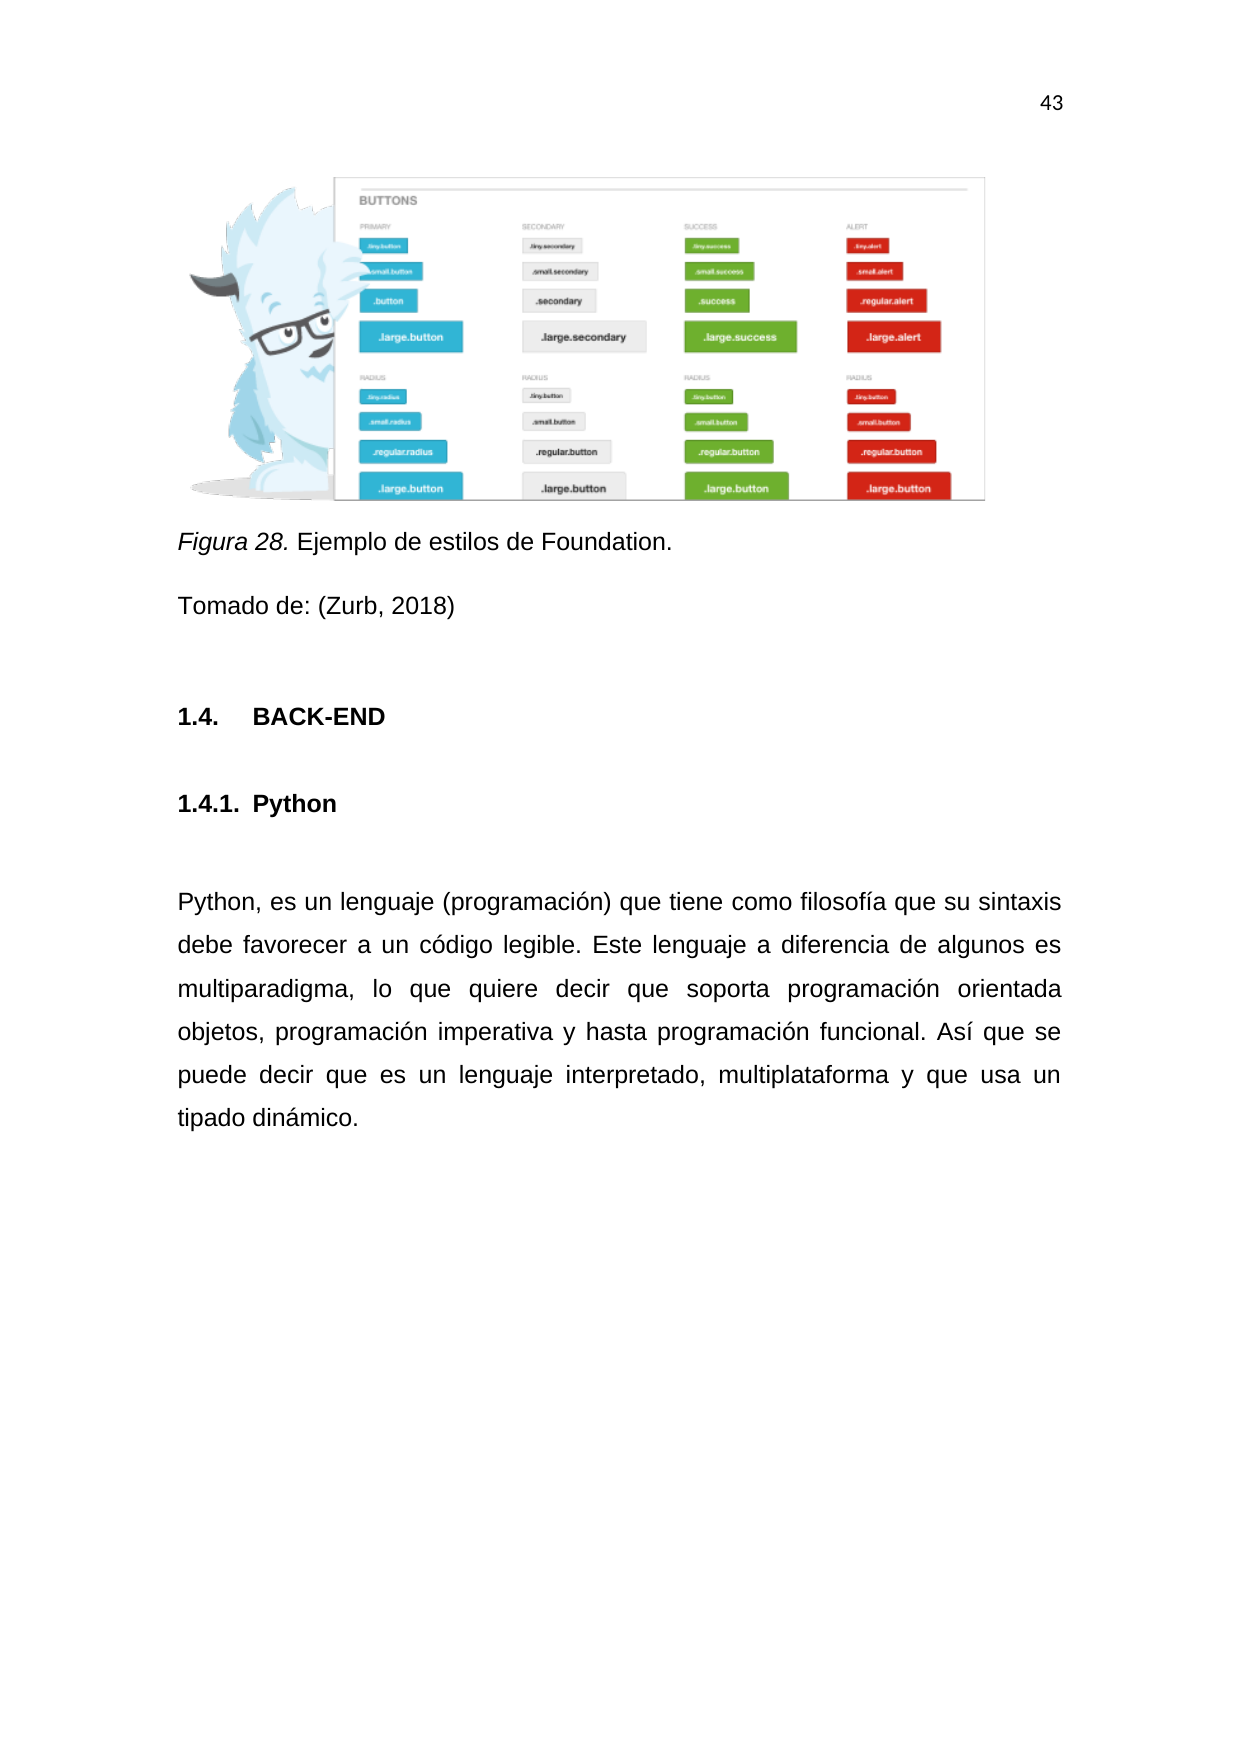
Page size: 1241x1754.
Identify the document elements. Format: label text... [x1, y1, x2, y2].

subtitle Python [177, 788, 1063, 817]
text Python, es un lenguaje (programación) que tiene como filosofía que su sintaxis debe favorecer a un código legible. Este lenguaje a diferencia de algunos es multiparadigma, lo que quiere decir que soporta programación orientada objetos, programación imperativa y hasta programación funcional. Así que se puede decir que es un lenguaje interpretado, multiplataforma y que usa un tipado dinámico. [177, 887, 1063, 1132]
subtitle BACK-END [177, 702, 1063, 731]
picture [177, 177, 986, 501]
text Figura 28. Ejemplo de estilos de Foundation. [177, 527, 1063, 556]
text Tomado de: [177, 591, 1063, 620]
